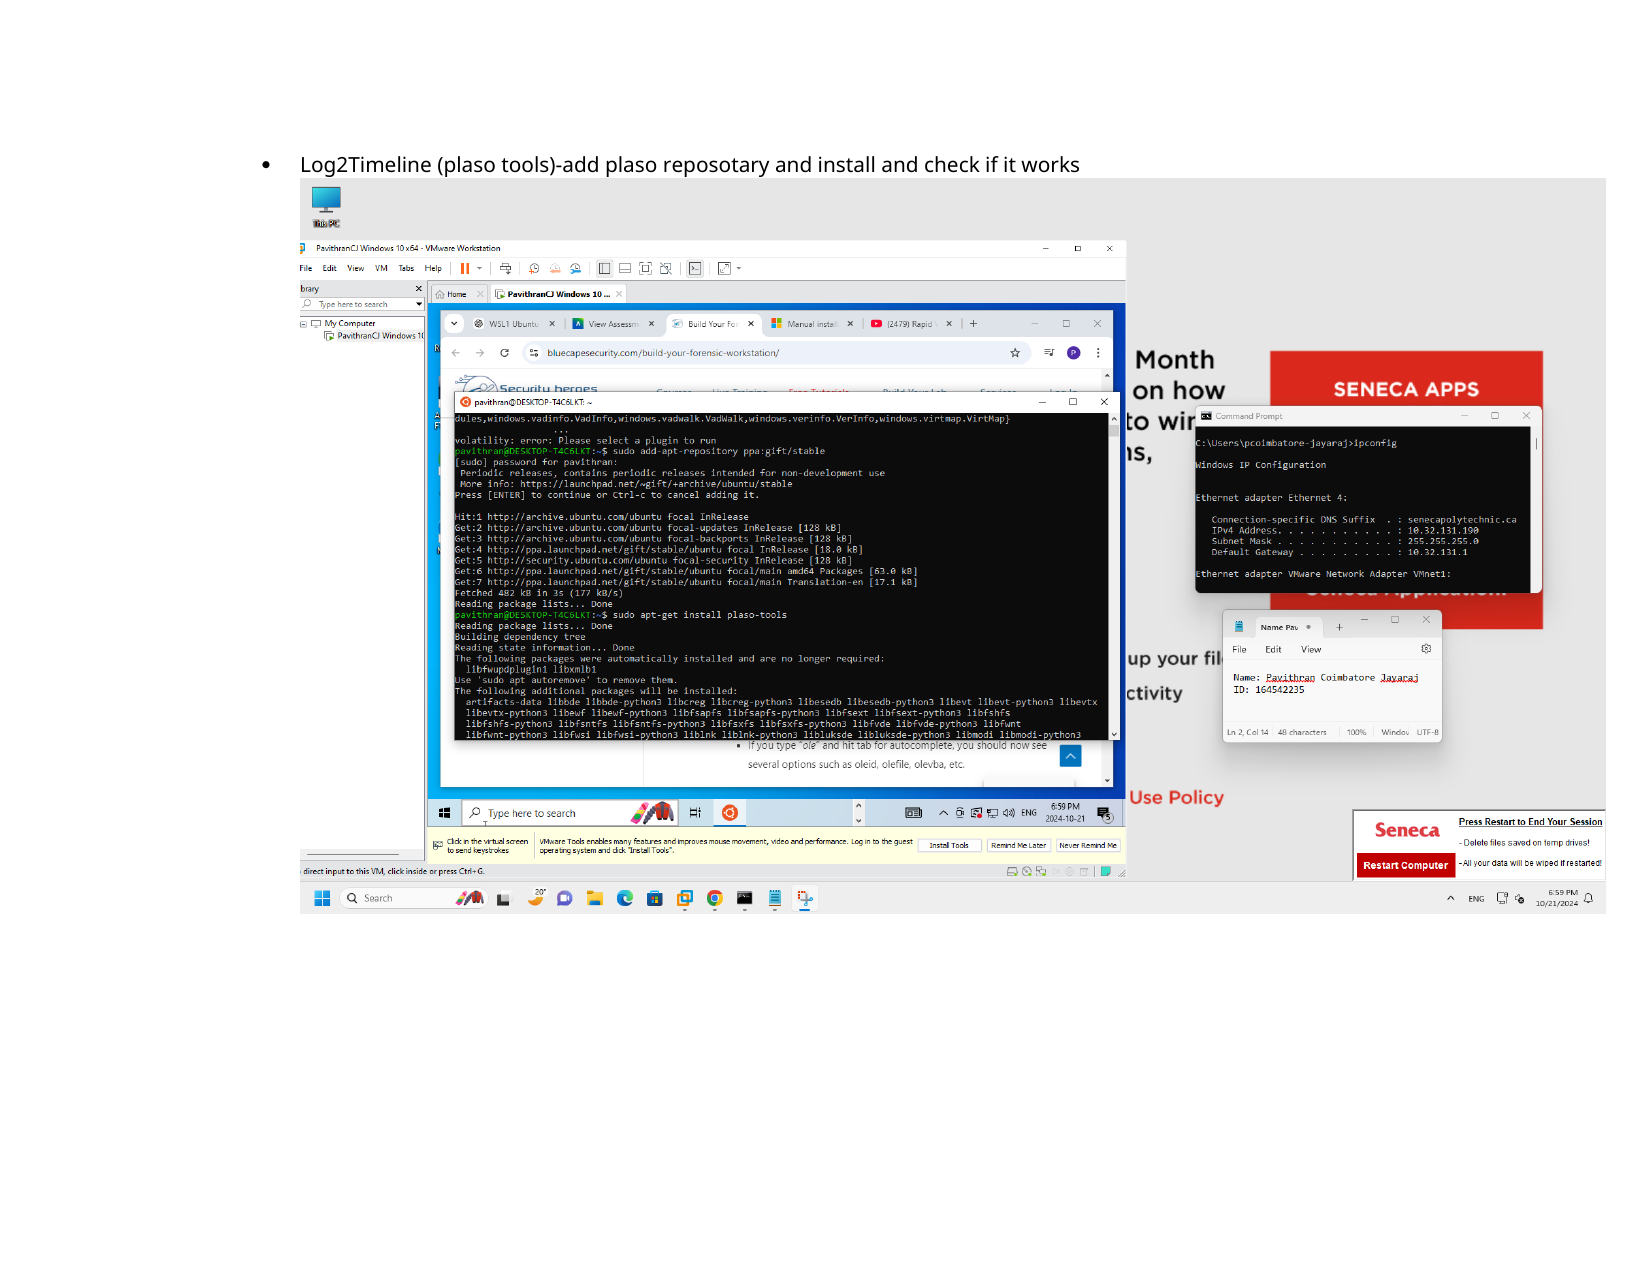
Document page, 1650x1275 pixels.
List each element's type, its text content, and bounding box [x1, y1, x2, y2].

picture [300, 178, 1607, 914]
